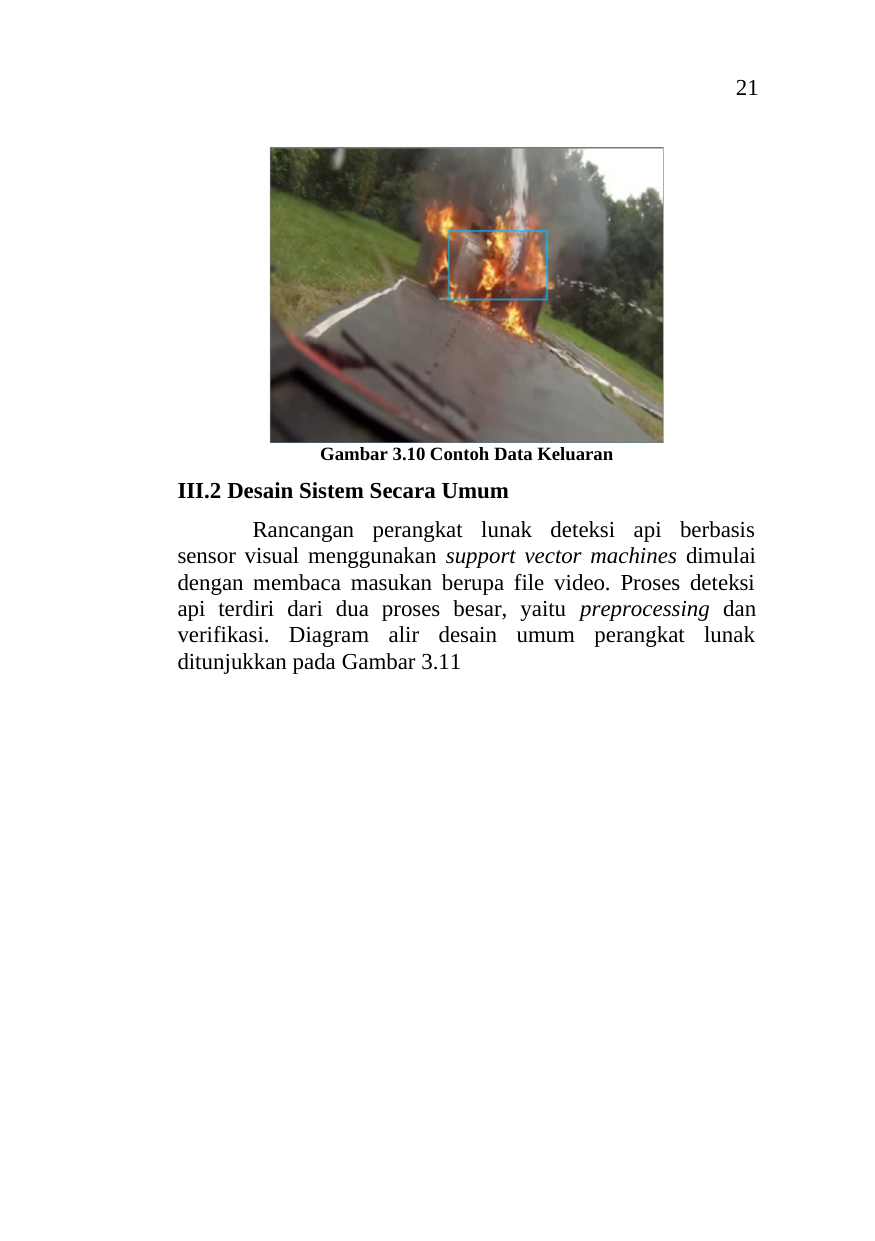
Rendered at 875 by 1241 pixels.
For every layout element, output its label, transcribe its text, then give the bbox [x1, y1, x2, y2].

subtitle Desain Sistem Secara Umum [177, 477, 756, 503]
picture [269, 147, 664, 443]
